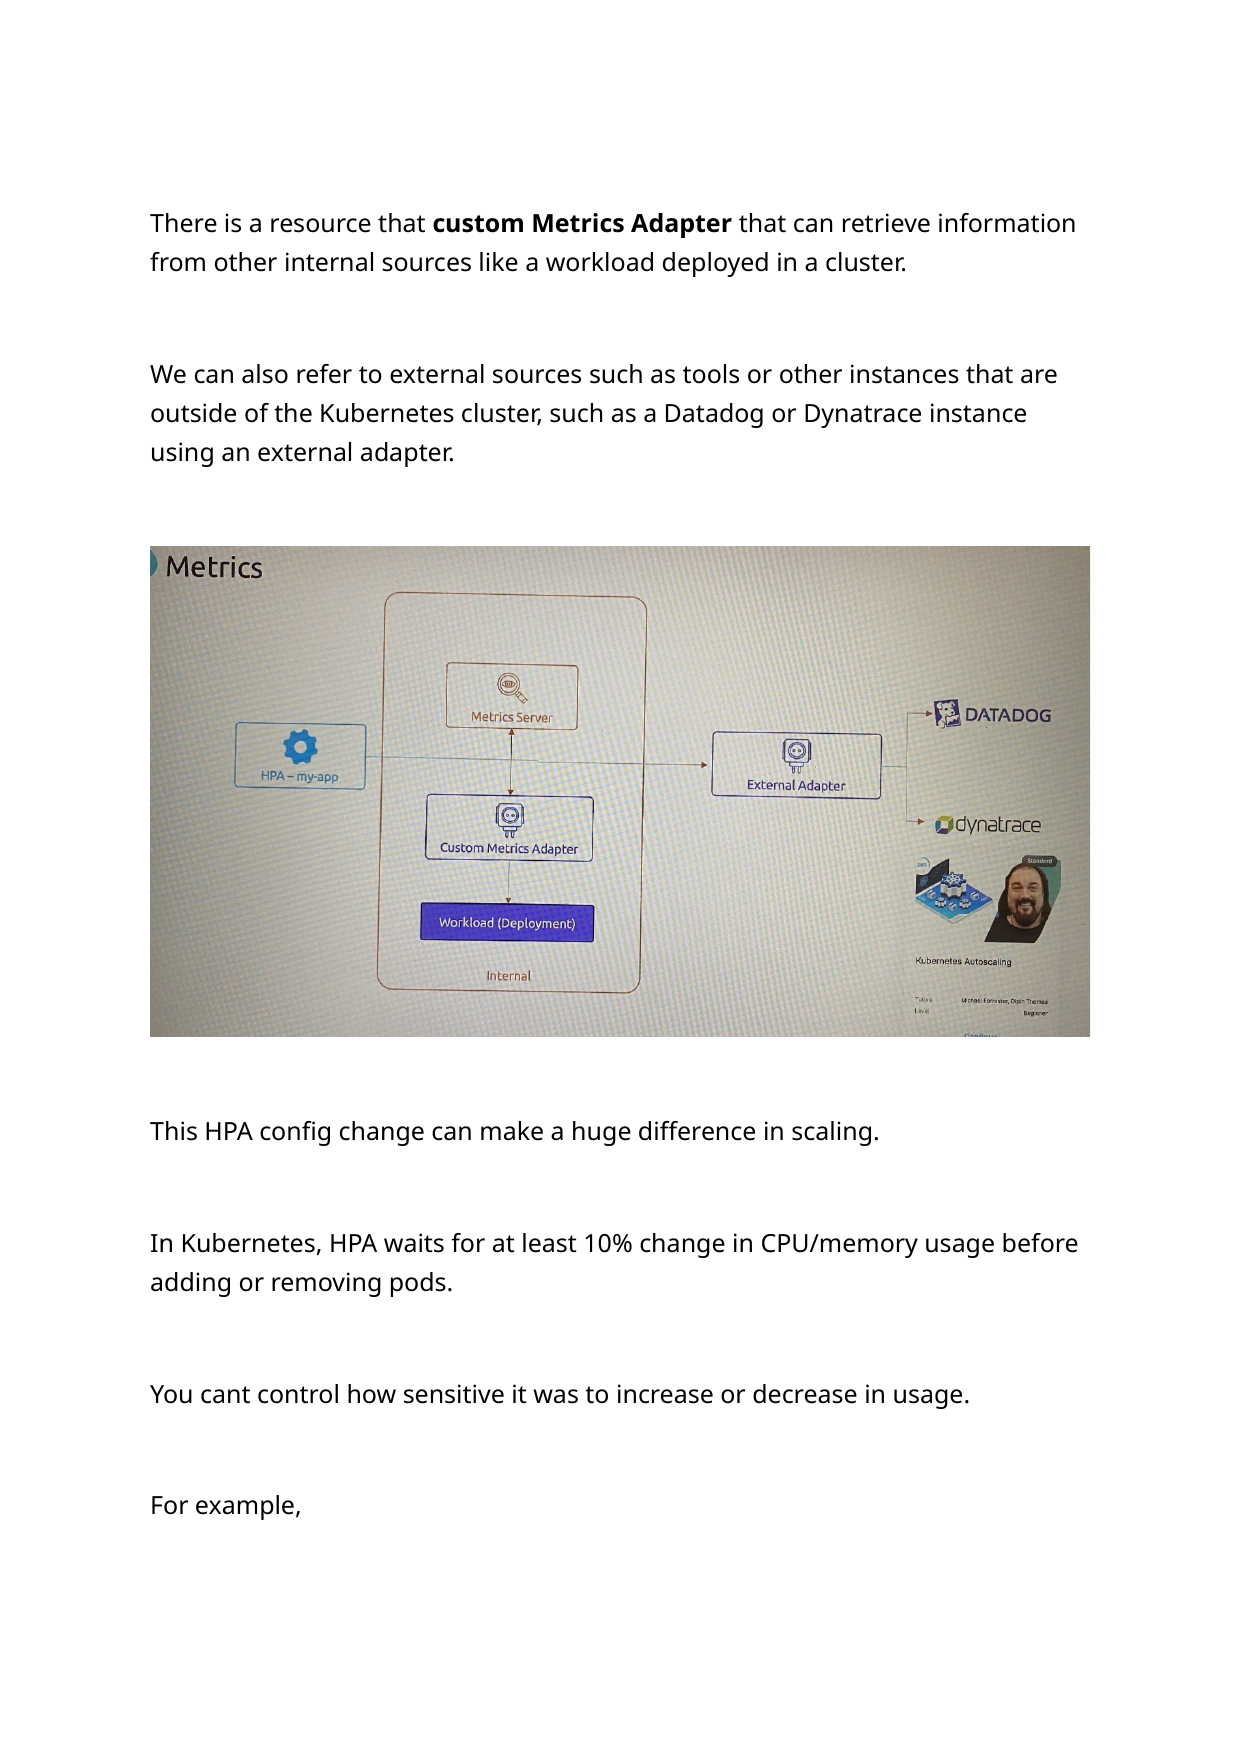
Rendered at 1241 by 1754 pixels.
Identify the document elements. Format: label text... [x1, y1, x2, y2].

text For example, [150, 1488, 1090, 1522]
text There is a resource that custom Metrics Adapter that can retrieve information from other internal sources like a workload deployed in a cluster. [150, 206, 1090, 279]
text In Kubernetes, HPA waits for at least 10% change in CPU/memory usage before adding or removing pods. [150, 1225, 1090, 1299]
text You cant control how sensitive it was to increase or decrease in usage. [150, 1376, 1090, 1410]
text We can also refer to external sources such as tools or other instances that are outside of the Kubernetes cluster, such as a Datadog or Dynatrace instance using an external adapter. [150, 357, 1090, 469]
text This HPA config change can make a huge difference in scaling. [150, 1114, 1090, 1148]
picture [150, 546, 1091, 1037]
